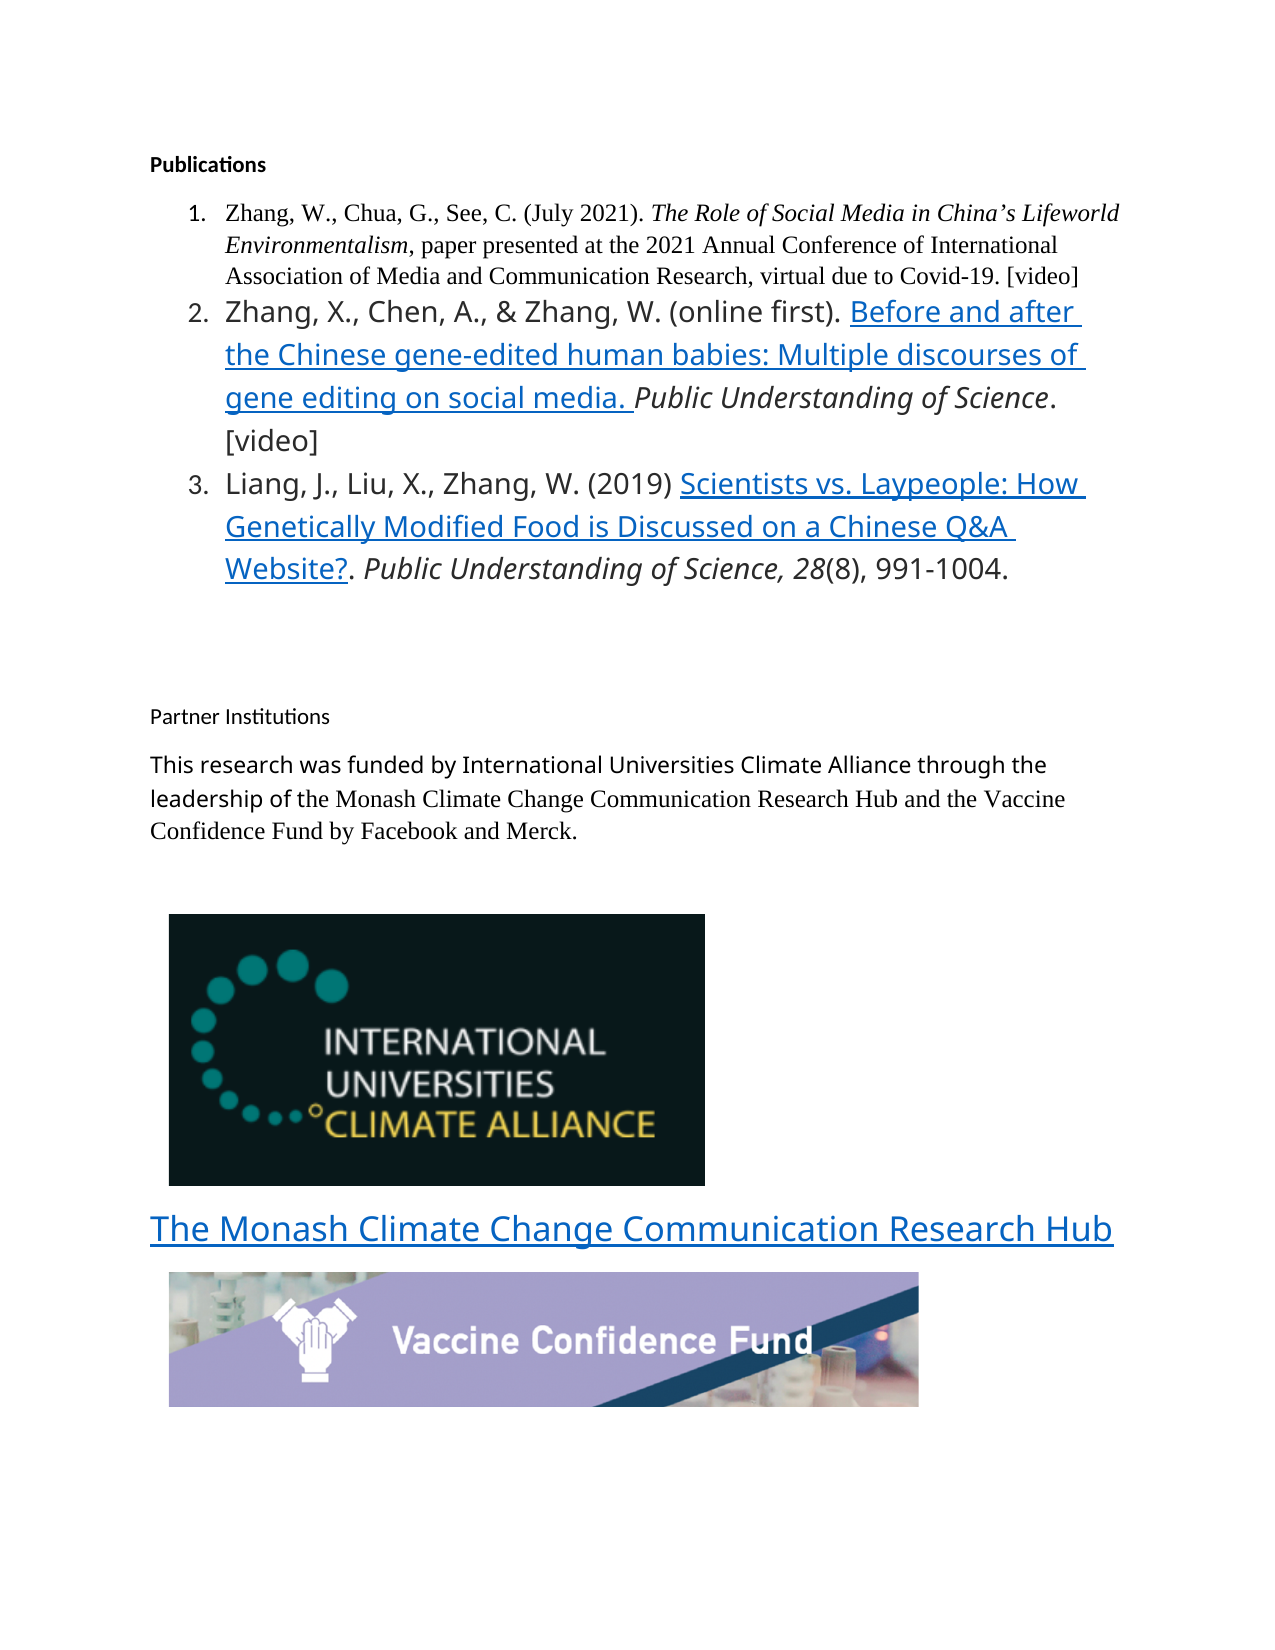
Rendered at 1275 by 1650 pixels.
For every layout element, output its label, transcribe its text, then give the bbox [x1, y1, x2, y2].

list Zhang, X., Chen, A., & Zhang, W. (online first). Before and after the Chinese gene-edited human babies: Multiple discourses of gene editing on social media. Public Understanding of Science. [video] [187, 292, 1125, 460]
list Zhang, W., Chua, G., See, C. (July 2021). The Role of Social Media in China’s Lifeworld Environmentalism, paper presented at the 2021 Annual Conference of International Association of Media and Communication Research, virtual due to Covid-19. [video] [187, 197, 1125, 289]
text Partner Institutions [150, 702, 1125, 730]
text Publications [150, 150, 1125, 178]
list Liang, J., Liu, X., Zhang, W. (2019) Scientists vs. Laypeople: How Genetically Modified Food is Discussed on a Chinese Q&A Website?. Public Understanding of Science, 28(8), 991-1004. [187, 463, 1125, 588]
text The Monash Climate Change Communication Research Hub [150, 1205, 1125, 1252]
text This research was funded by International Universities Climate Alliance through the leadership of the Monash Climate Change Communication Research Hub and the Vaccine Confidence Fund by Facebook and Merck. [150, 749, 1125, 845]
